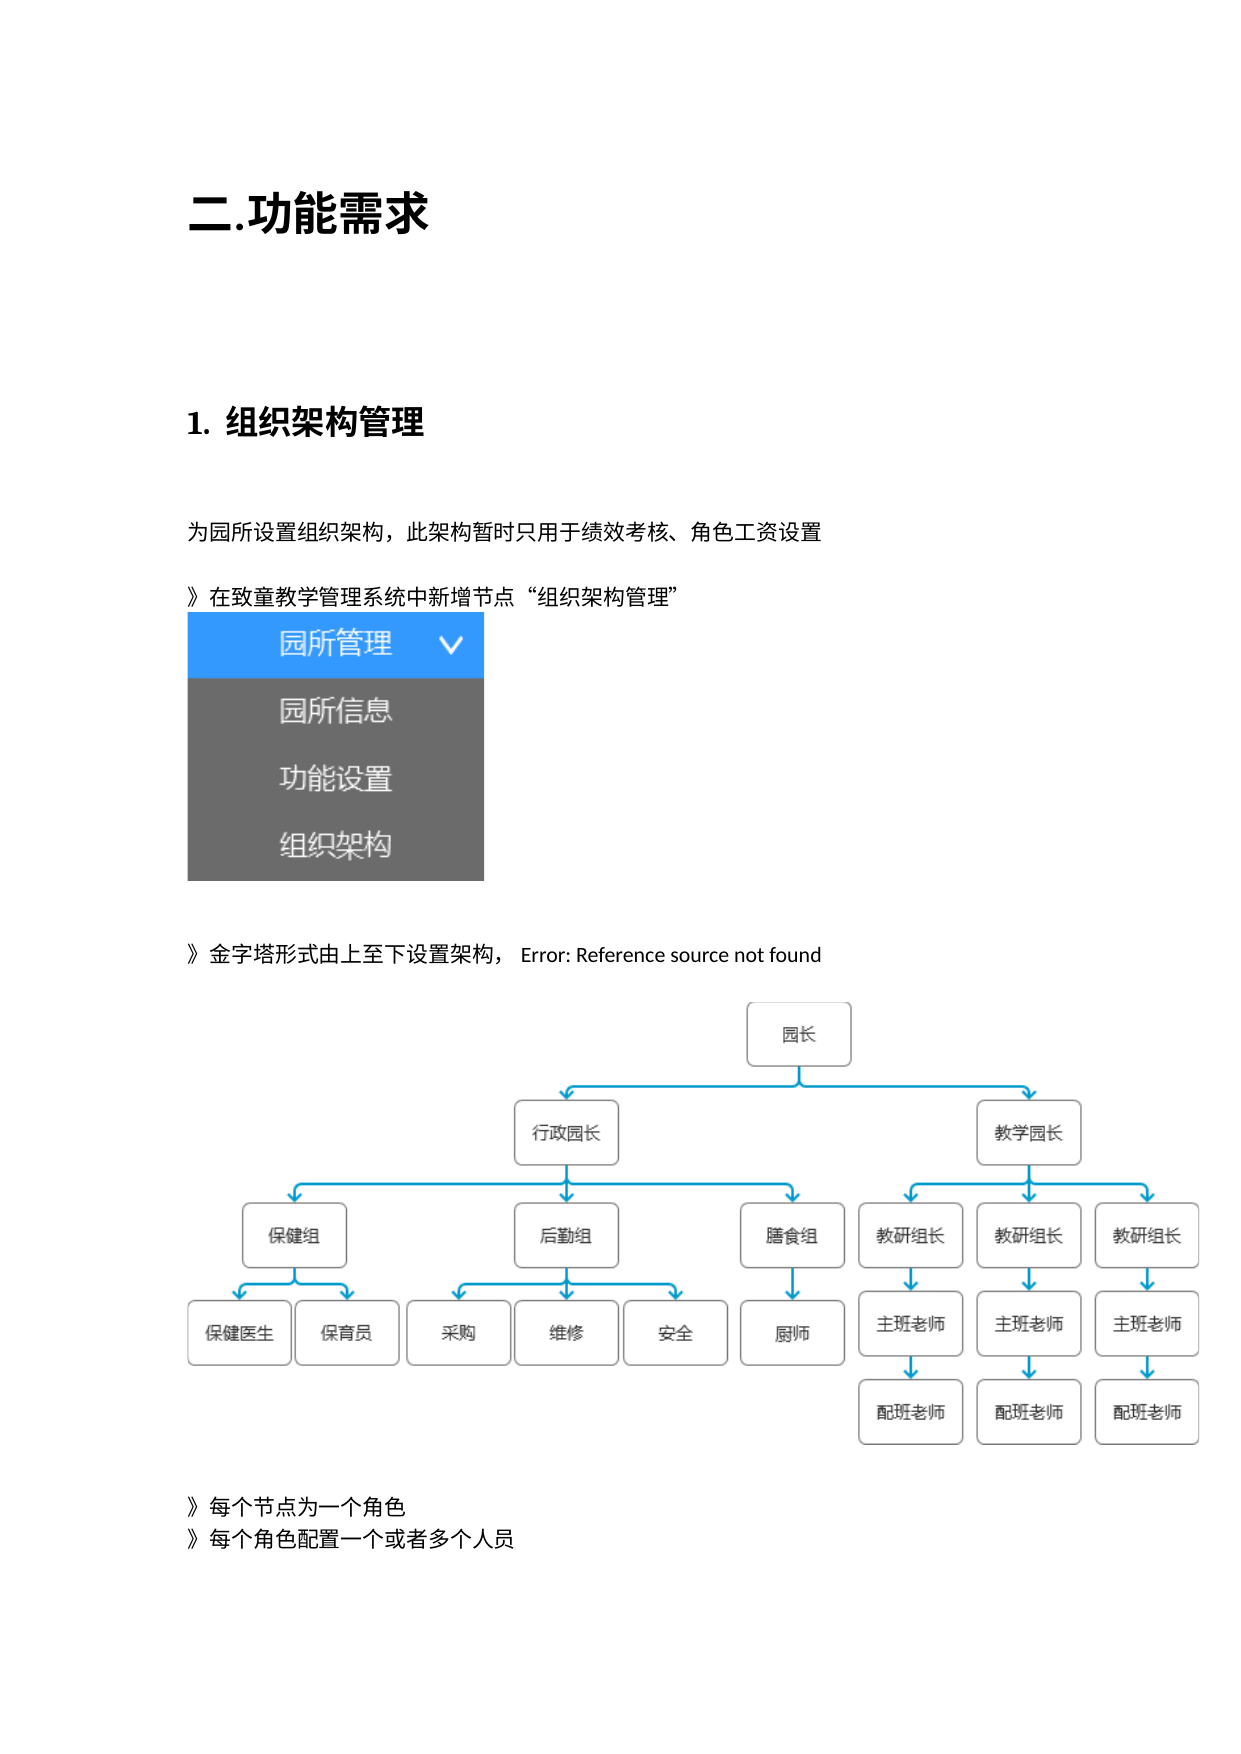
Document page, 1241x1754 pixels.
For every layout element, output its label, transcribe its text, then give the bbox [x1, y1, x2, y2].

subtitle 组织架构管理 [187, 387, 1053, 452]
text 》每个节点为一个角色 [187, 1489, 1053, 1522]
picture [187, 1002, 1200, 1445]
text 》每个角色配置一个或者多个人员 [187, 1522, 1053, 1554]
picture [187, 612, 485, 881]
subtitle 功能需求 [187, 162, 1053, 259]
text 》在致童教学管理系统中新增节点“组织架构管理” [187, 579, 1053, 612]
text 为园所设置组织架构，此架构暂时只用于绩效考核、角色工资设置 [187, 514, 1053, 547]
